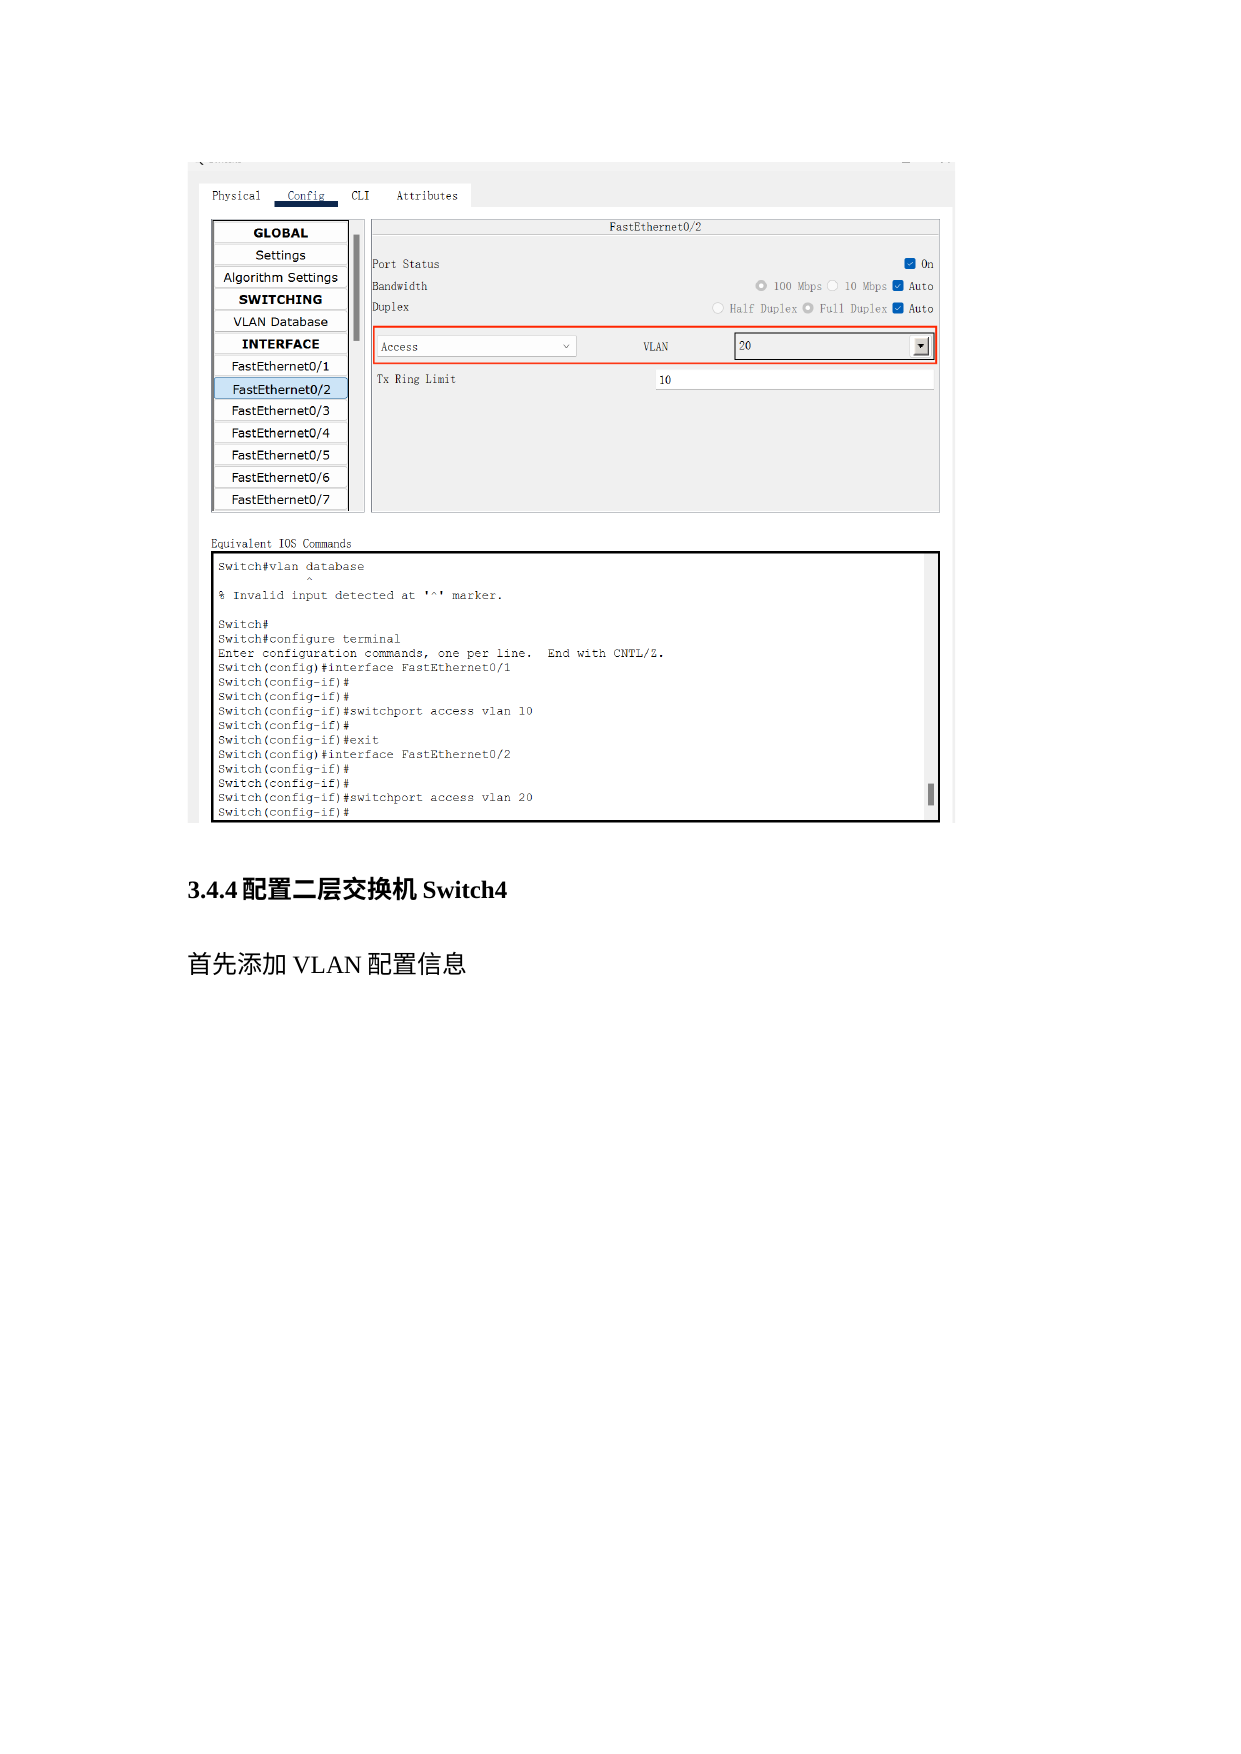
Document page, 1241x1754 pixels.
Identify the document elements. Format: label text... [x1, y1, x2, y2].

picture [187, 162, 956, 823]
subtitle 3.4.4配置二层交换机Switch4 [187, 855, 1053, 920]
text 首先添加VLAN配置信息 [187, 930, 1053, 995]
